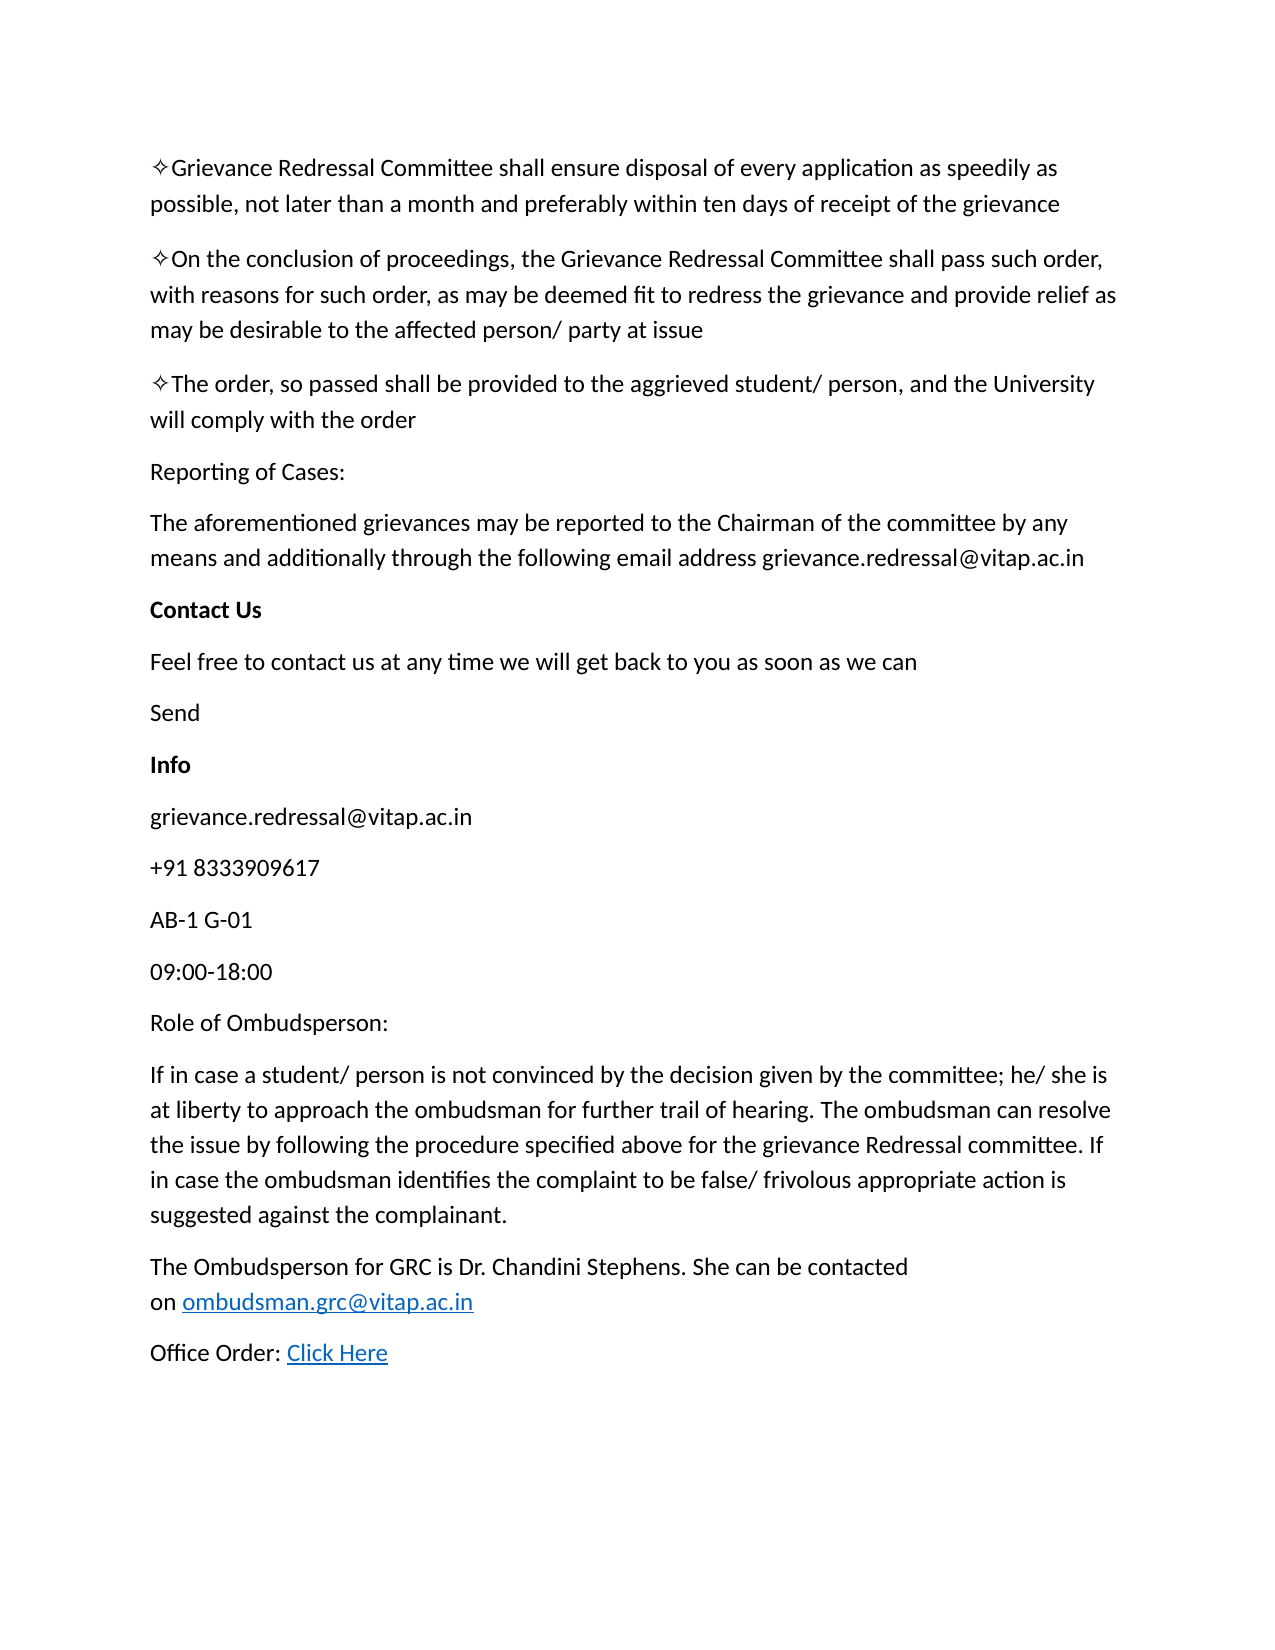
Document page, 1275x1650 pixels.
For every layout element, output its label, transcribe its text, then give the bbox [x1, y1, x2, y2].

text Office Order: Click Here [150, 1337, 1125, 1368]
text 09:00-18:00 [150, 956, 1125, 986]
text Reporting of Cases: [150, 456, 1125, 486]
text ✧Grievance Redressal Committee shall ensure disposal of every application as speedily as possible, not later than a month and preferably within ten days of receipt of the grievance [150, 150, 1125, 219]
text Feel free to contact us at any time we will get back to you as soon as we can [150, 646, 1125, 676]
text grievance.redressal@vitap.ac.in [150, 801, 1125, 831]
text AB-1 G-01 [150, 904, 1125, 934]
text Contact Us [150, 594, 1125, 624]
text If in case a student/ person is not convinced by the decision given by the committee; he/ she is at liberty to approach the ombudsman for further trail of hearing. The ombudsman can resolve the issue by following the procedure specified above for the grievance Redressal committee. If in case the ombudsman identifies the complaint to be false/ frivolous appropriate action is suggested against the complainant. [150, 1059, 1125, 1229]
text The aforementioned grievances may be reported to the Chairman of the committee by any means and additionally through the following email address grievance.redressal@vitap.ac.in [150, 507, 1125, 573]
text Info [150, 749, 1125, 779]
text ✧On the conclusion of proceedings, the Grievance Redressal Committee shall pass such order, with reasons for such order, as may be deemed fit to redress the grievance and provide relief as may be desirable to the affected person/ party at issue [150, 240, 1125, 344]
text The Ombudsperson for GRC is Dr. Chandini Stephens. She can be contacted on ombudsman.grc@vitap.ac.in [150, 1251, 1125, 1316]
text +91 8333909617 [150, 852, 1125, 883]
text Role of Ombudsperson: [150, 1007, 1125, 1038]
text ✧The order, so passed shall be provided to the aggrieved student/ person, and the University will comply with the order [150, 365, 1125, 434]
text Send [150, 697, 1125, 728]
